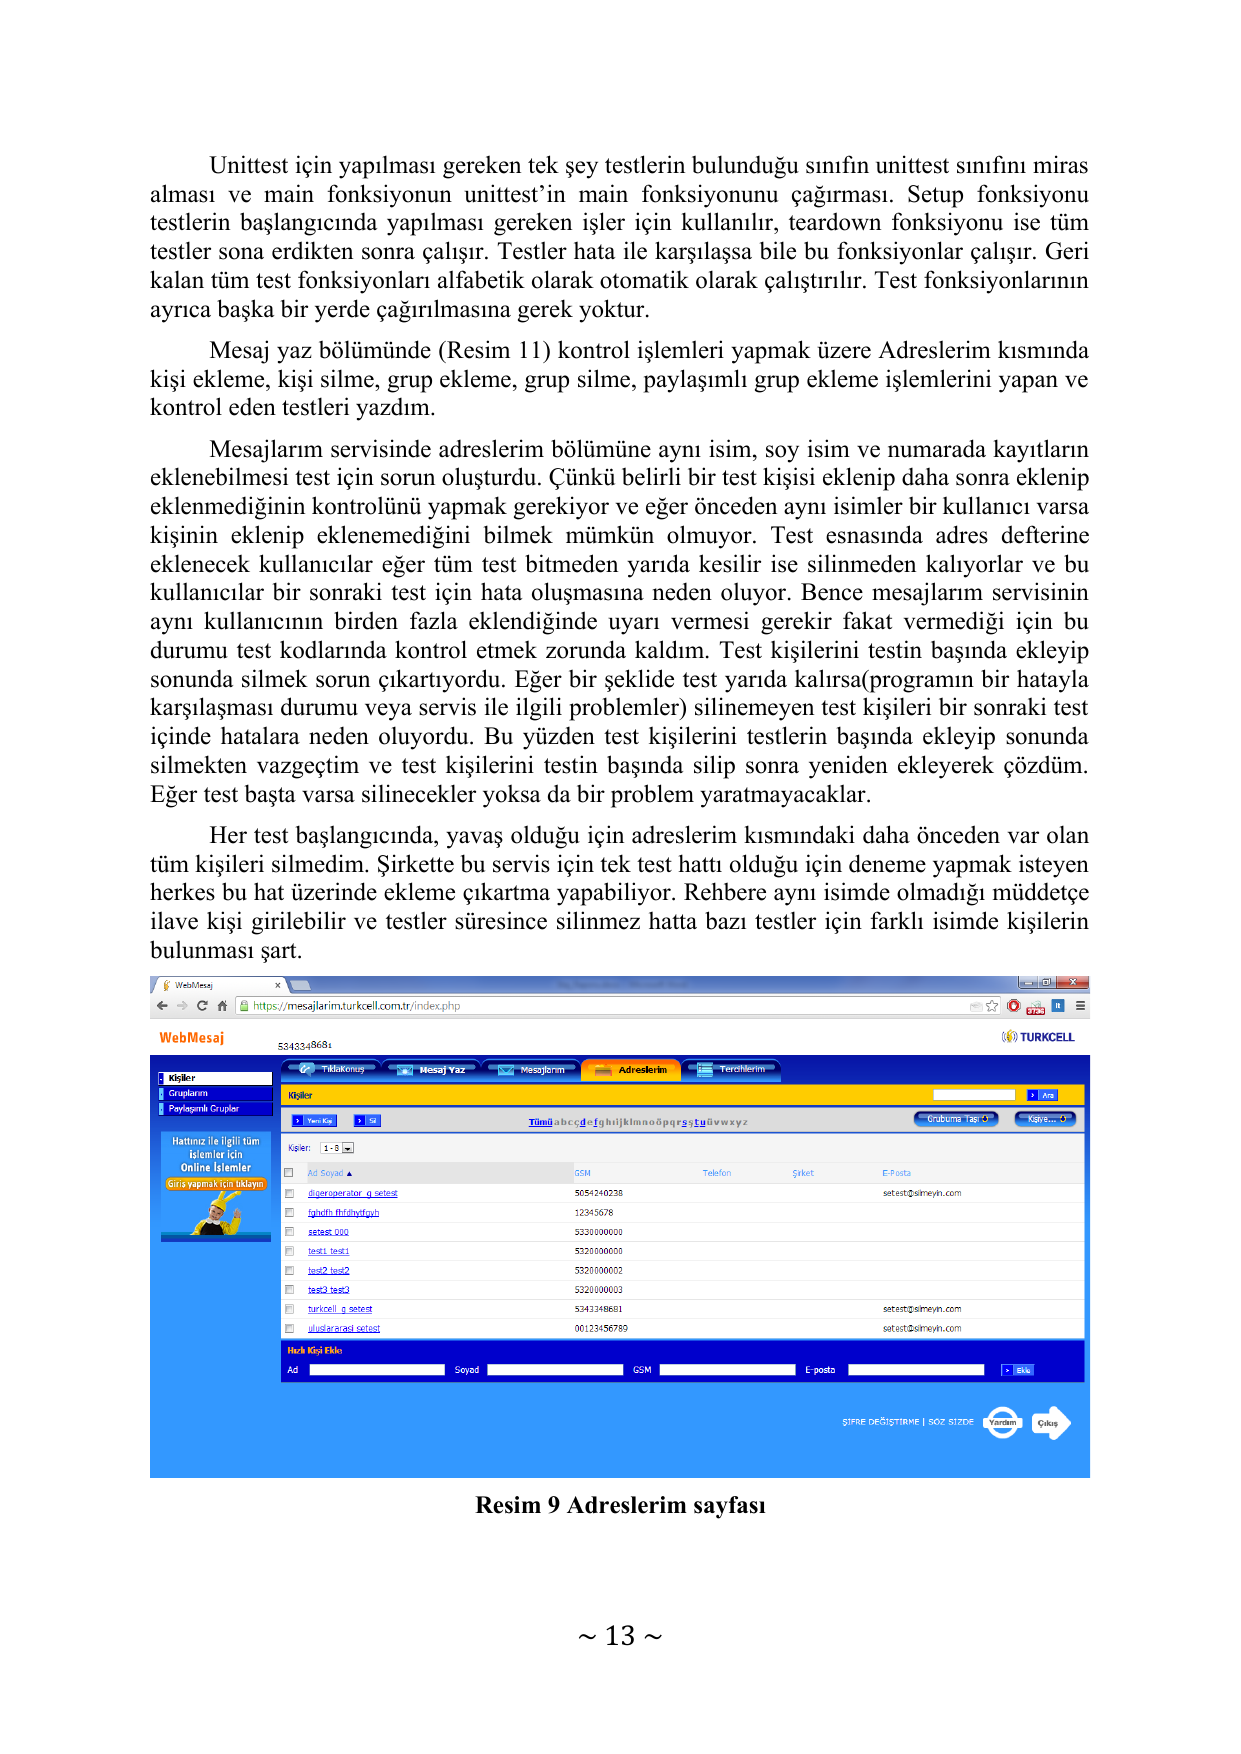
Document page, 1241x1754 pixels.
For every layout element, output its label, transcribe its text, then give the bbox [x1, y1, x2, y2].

text Her test başlangıcında, yavaş olduğu için adreslerim kısmındaki daha önceden var olan tüm kişileri silmedim. Şirkette bu servis için tek test hattı olduğu için deneme yapmak isteyen herkes bu hat üzerinde ekleme çıkartma yapabiliyor. Rehbere aynı isimde olmadığı müddetçe ilave kişi girilebilir ve testler süresince silinmez hatta bazı testler için farklı isimde kişilerin bulunması şart. [150, 820, 1090, 964]
text Mesaj yaz bölümünde (Resim 11) kontrol işlemleri yapmak üzere Adreslerim kısmında kişi ekleme, kişi silme, grup ekleme, grup silme, paylaşımlı grup ekleme işlemlerini yapan ve kontrol eden testleri yazdım. [150, 335, 1090, 421]
text Resim 9 Adreslerim sayfası [150, 1490, 1090, 1518]
text Unittest için yapılması gereken tek şey testlerin bulunduğu sınıfın unittest sınıfını miras alması ve main fonksiyonun unittest’in main fonksiyonunu çağırması. Setup fonksiyonu testlerin başlangıcında yapılması gereken işler için kullanılır, teardown fonksiyonu ise tüm testler sona erdikten sonra çalışır. Testler hata ile karşılaşsa bile bu fonksiyonlar çalışır. Geri kalan tüm test fonksiyonları alfabetik olarak otomatik olarak çalıştırılır. Test fonksiyonlarının ayrıca başka bir yerde çağırılmasına gerek yoktur. [150, 150, 1090, 322]
picture [150, 976, 1091, 1478]
text Mesajlarım servisinde adreslerim bölümüne aynı isim, soy isim ve numarada kayıtların eklenebilmesi test için sorun oluşturdu. Çünkü belirli bir test kişisi eklenip daha sonra eklenip eklenmediğinin kontrolünü yapmak gerekiyor ve eğer önceden aynı isimler bir kullanıcı varsa kişinin eklenip eklenemediğini bilmek mümkün olmuyor. Test esnasında adres defterine eklenecek kullanıcılar eğer tüm test bitmeden yarıda kesilir ise silinmeden kalıyorlar ve bu kullanıcılar bir sonraki test için hata oluşmasına neden oluyor. Bence mesajlarım servisinin aynı kullanıcının birden fazla eklendiğinde uyarı vermesi gerekir fakat vermediği için bu durumu test kodlarında kontrol etmek zorunda kaldım. Test kişilerini testin başında ekleyip sonunda silmek sorun çıkartıyordu. Eğer bir şeklide test yarıda kalırsa(programın bir hatayla karşılaşması durumu veya servis ile ilgili problemler) silinemeyen test kişileri bir sonraki test içinde hatalara neden oluyordu. Bu yüzden test kişilerini testlerin başında ekleyip sonunda silmekten vazgeçtim ve test kişilerini testin başında silip sonra yeniden ekleyerek çözdüm. Eğer test başta varsa silinecekler yoksa da bir problem yaratmayacaklar. [150, 434, 1090, 807]
